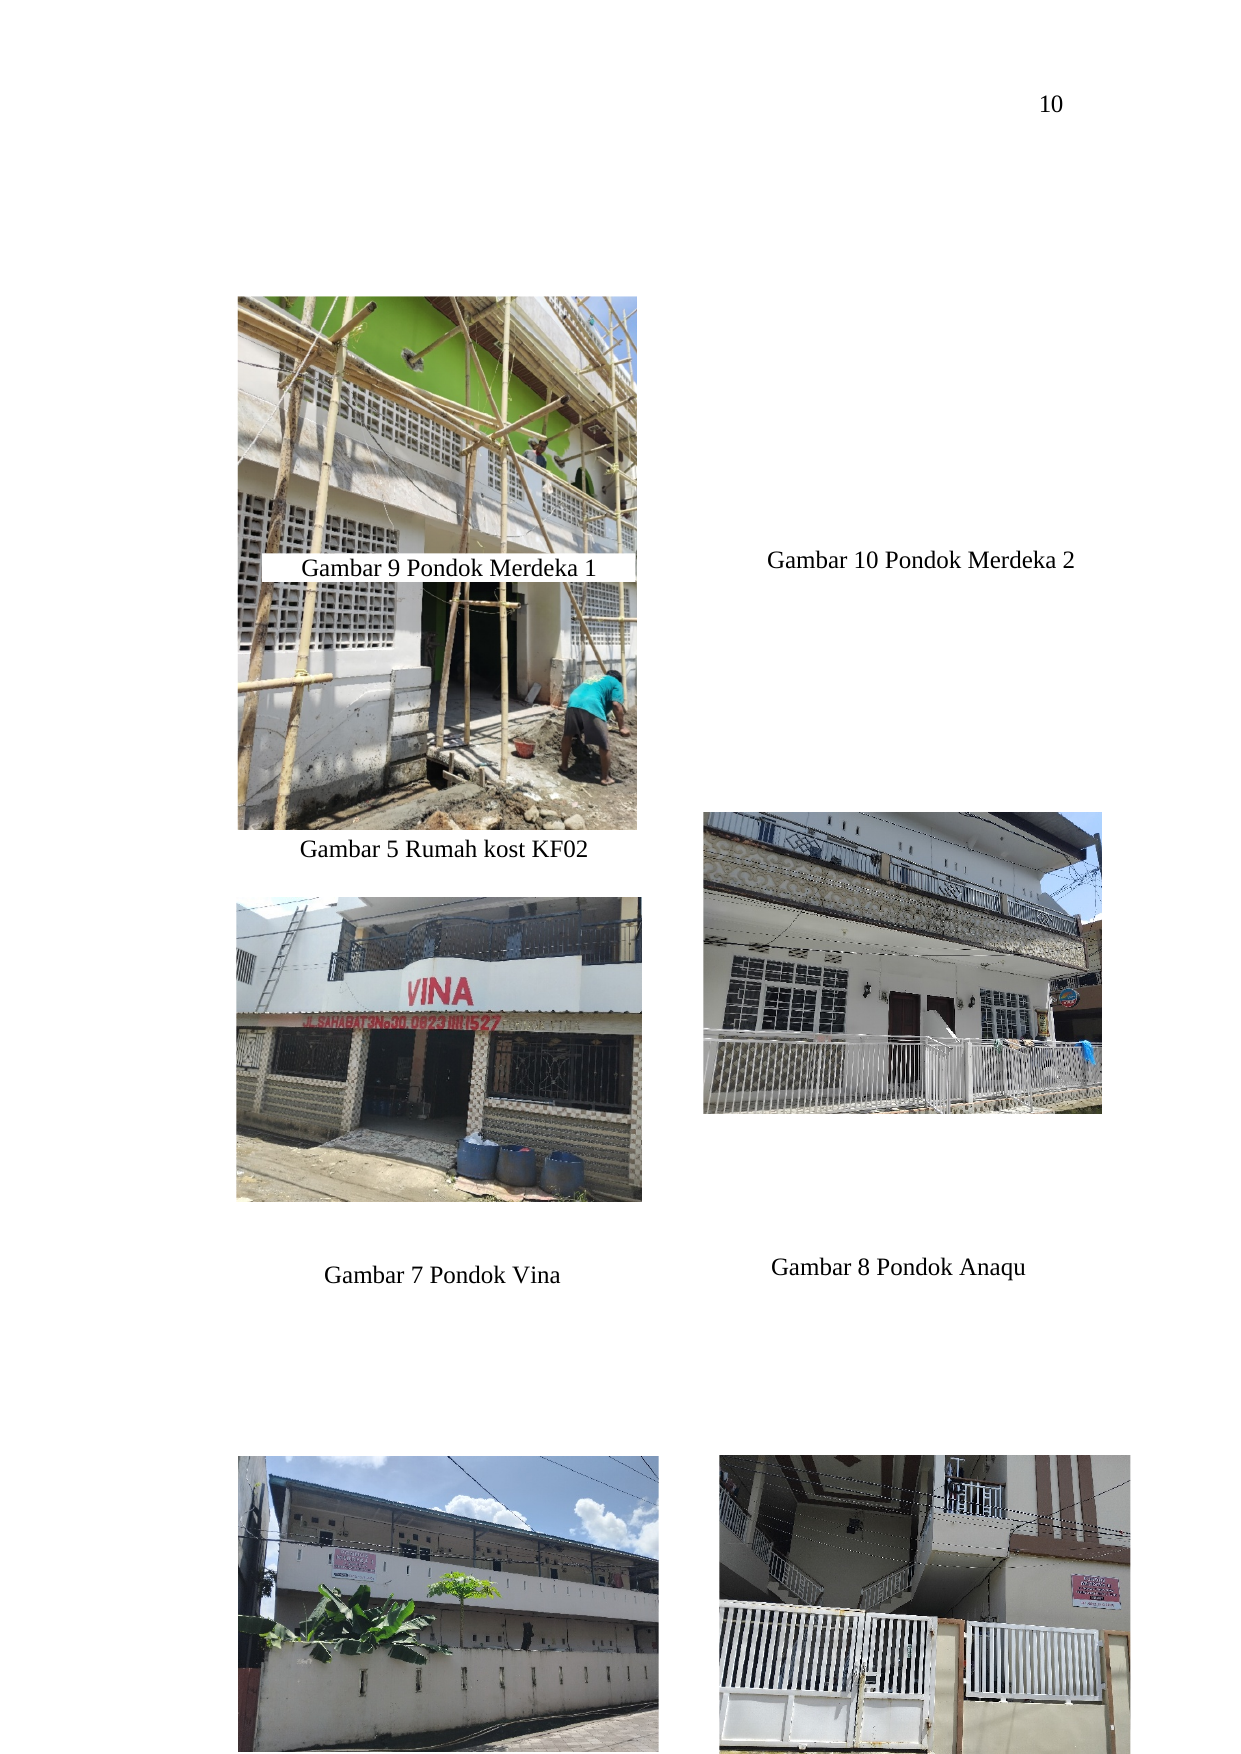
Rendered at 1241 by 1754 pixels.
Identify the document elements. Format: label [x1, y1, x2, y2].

picture [238, 297, 637, 830]
picture [717, 1455, 1131, 1752]
picture [236, 897, 642, 1202]
picture [236, 1456, 659, 1751]
picture [701, 812, 1102, 1113]
